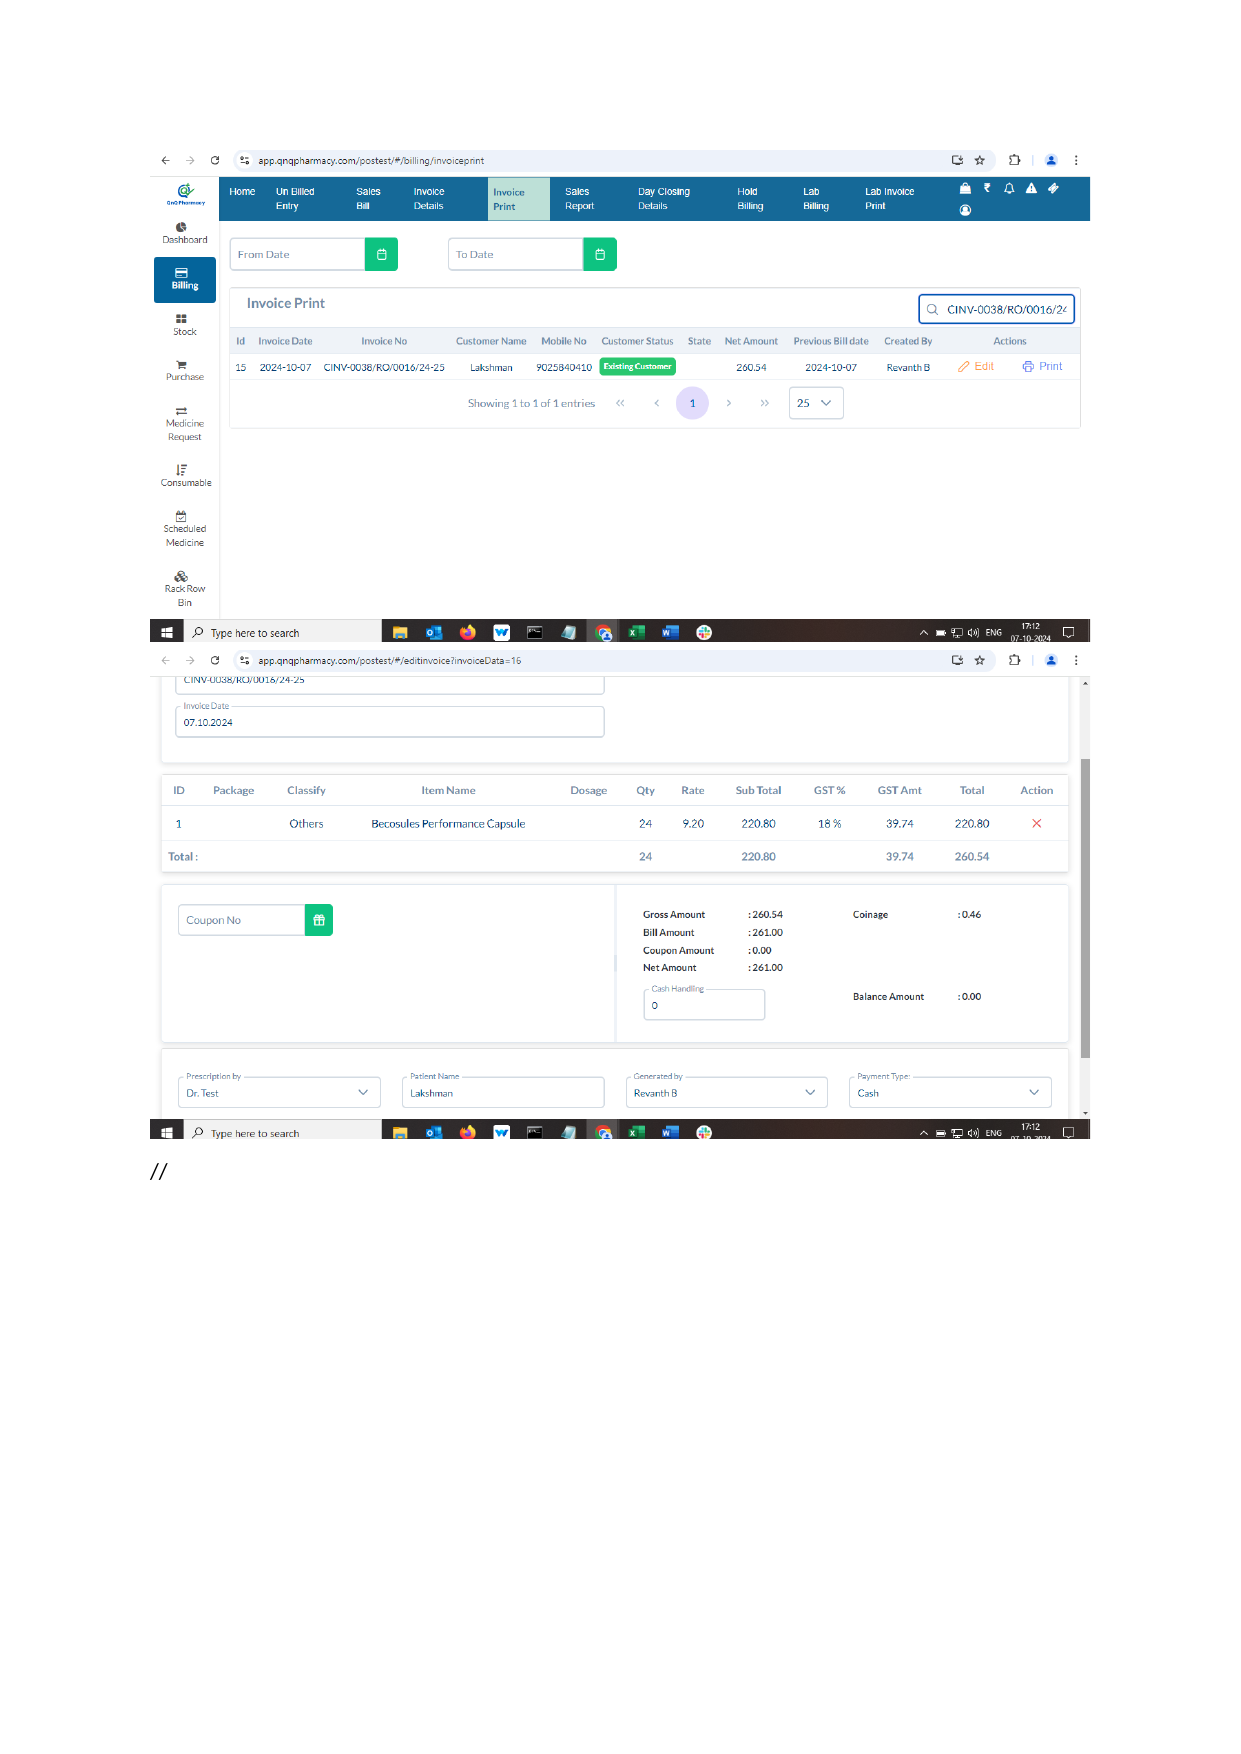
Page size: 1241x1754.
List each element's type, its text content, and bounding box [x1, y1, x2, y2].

text // [150, 1157, 1090, 1186]
picture [150, 150, 1091, 642]
picture [150, 650, 1091, 1139]
